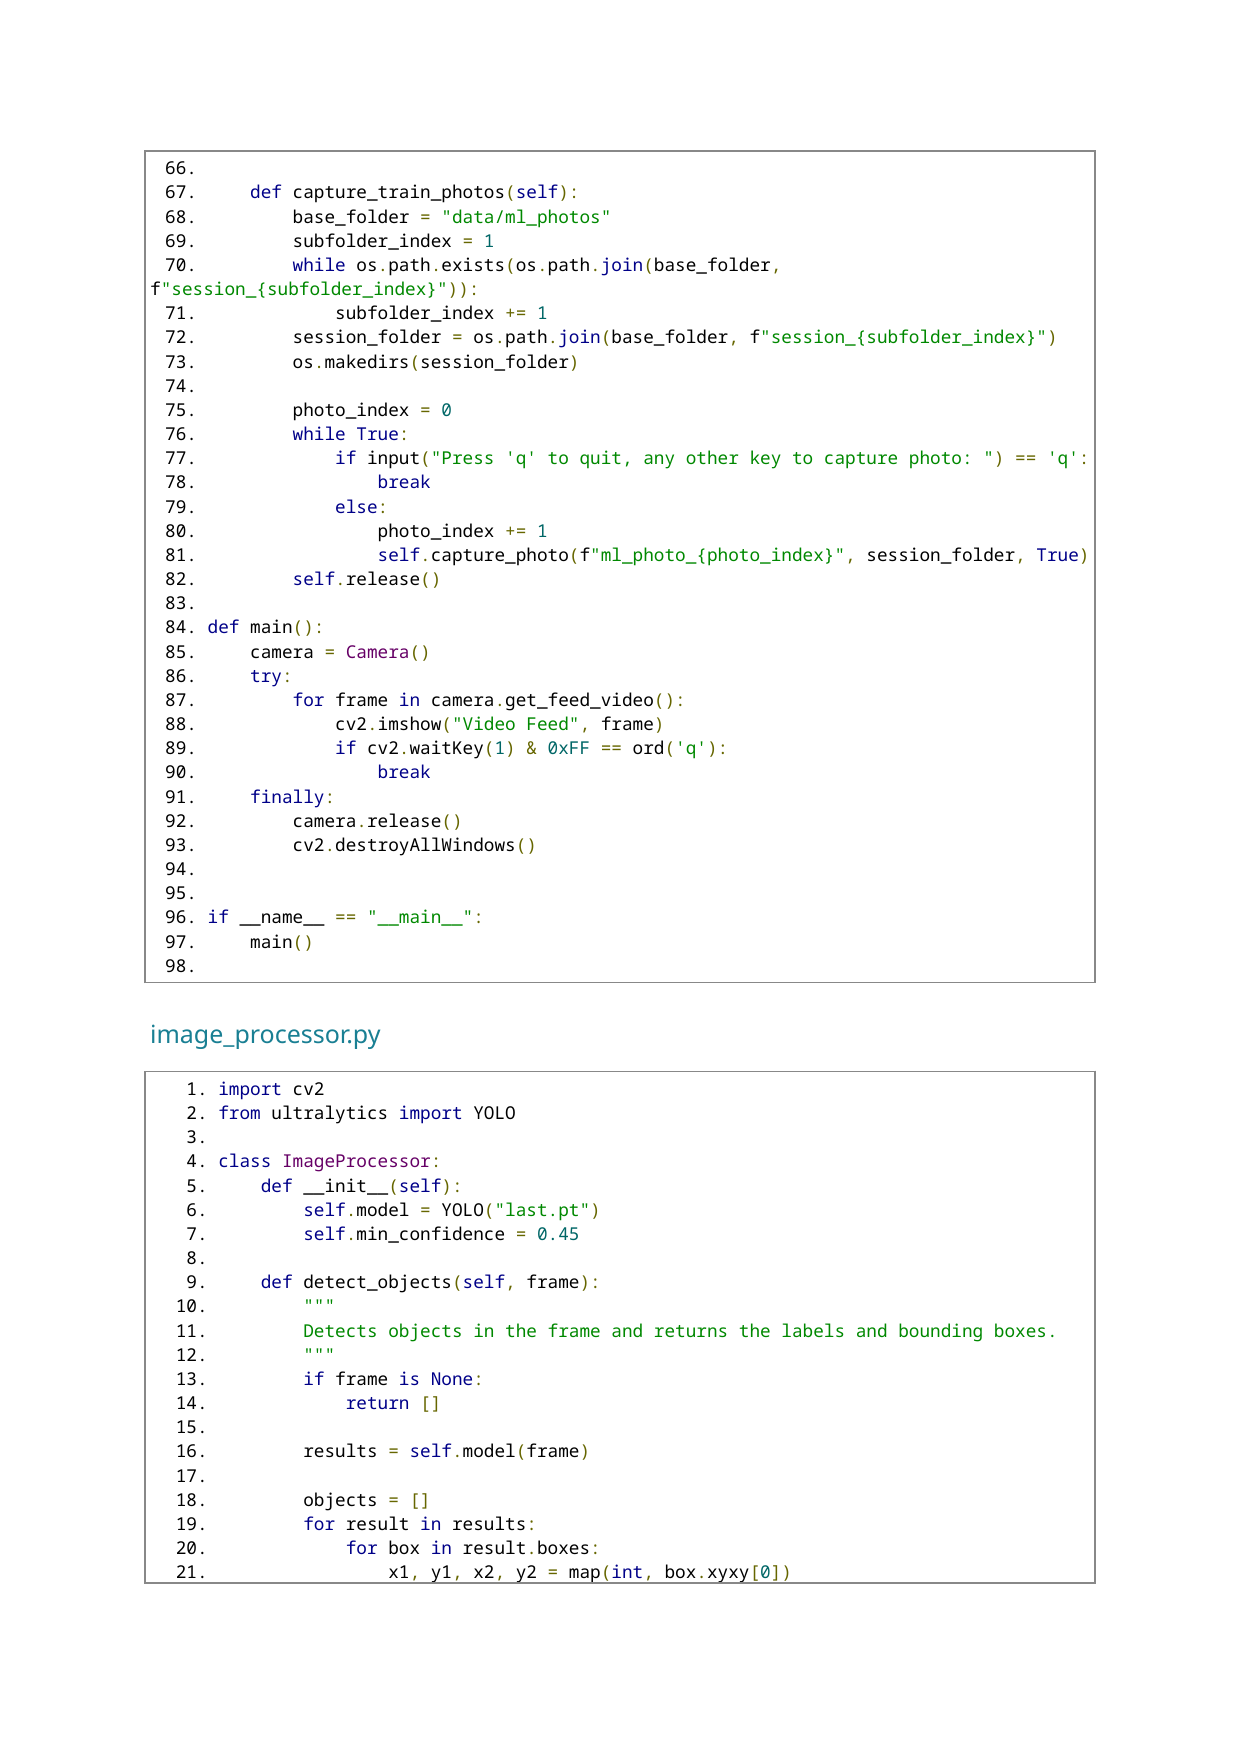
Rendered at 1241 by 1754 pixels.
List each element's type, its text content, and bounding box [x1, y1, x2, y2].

text 9. def detect_objects(self, frame): [150, 1270, 1090, 1294]
text 77. if input("Press 'q' to quit, any other key to capture photo: ") == 'q': [150, 446, 1090, 470]
text 97. main() [150, 929, 1090, 947]
text 93. cv2.destroyAllWindows() [150, 832, 1090, 857]
text 69. subfolder_index = 1 [150, 228, 1090, 252]
text 14. return [] [150, 1391, 1090, 1415]
text 85. camera = Camera() [150, 639, 1090, 663]
text 76. while True: [150, 422, 1090, 446]
text 4. class ImageProcessor: [150, 1149, 1090, 1173]
text 86. try: [150, 663, 1090, 687]
text 6. self.model = YOLO("last.pt") [150, 1197, 1090, 1221]
text 68. base_folder = "data/ml_photos" [150, 204, 1090, 228]
text 98. [146, 947, 1094, 982]
text 2. from ultralytics import YOLO [150, 1101, 1090, 1125]
text 82. self.release() [150, 567, 1090, 591]
text 80. photo_index += 1 [150, 518, 1090, 542]
text 96. if __name__ == "__main__": [150, 905, 1090, 929]
text 12. """ [150, 1342, 1090, 1366]
text 17. [150, 1463, 1090, 1487]
text 3. [150, 1125, 1090, 1149]
text 91. finally: [150, 784, 1090, 808]
text 16. results = self.model(frame) [150, 1439, 1090, 1463]
text 95. [150, 881, 1090, 905]
text 10. """ [150, 1294, 1090, 1318]
text 8. [150, 1246, 1090, 1270]
text 19. for result in results: [150, 1511, 1090, 1536]
text 7. self.min_confidence = 0.45 [150, 1221, 1090, 1246]
text 87. for frame in camera.get_feed_video(): [150, 687, 1090, 712]
text 90. break [150, 760, 1090, 784]
text 89. if cv2.waitKey(1) & 0xFF == ord('q'): [150, 736, 1090, 760]
text 94. [150, 857, 1090, 881]
text 73. os.makedirs(session_folder) [150, 349, 1090, 373]
text 83. [150, 591, 1090, 615]
text 88. cv2.imshow("Video Feed", frame) [150, 712, 1090, 736]
text 74. [150, 373, 1090, 397]
text 79. else: [150, 494, 1090, 518]
text 11. Detects objects in the frame and returns the labels and bounding boxes. [150, 1318, 1090, 1342]
text 15. [150, 1415, 1090, 1439]
text 20. for box in result.boxes: [150, 1536, 1090, 1560]
text 71. subfolder_index += 1 [150, 301, 1090, 325]
text 92. camera.release() [150, 808, 1090, 832]
text image_processor.py [150, 1017, 1090, 1051]
text 13. if frame is None: [150, 1366, 1090, 1391]
text 70. while os.path.exists(os.path.join(base_folder, f"session_{subfolder_index}")): [150, 252, 1090, 301]
text 21. x1, y1, x2, y2 = map(int, box.xyxy[0]) [150, 1560, 1090, 1582]
text 66. [146, 152, 1094, 180]
text 78. break [150, 470, 1090, 494]
text 81. self.capture_photo(f"ml_photo_{photo_index}", session_folder, True) [150, 542, 1090, 567]
text 5. def __init__(self): [150, 1173, 1090, 1197]
text 75. photo_index = 0 [150, 397, 1090, 422]
text 84. def main(): [150, 615, 1090, 639]
text 1. import cv2 [146, 1072, 1094, 1101]
text 18. objects = [] [150, 1487, 1090, 1511]
text 72. session_folder = os.path.join(base_folder, f"session_{subfolder_index}") [150, 325, 1090, 349]
text 67. def capture_train_photos(self): [150, 180, 1090, 204]
